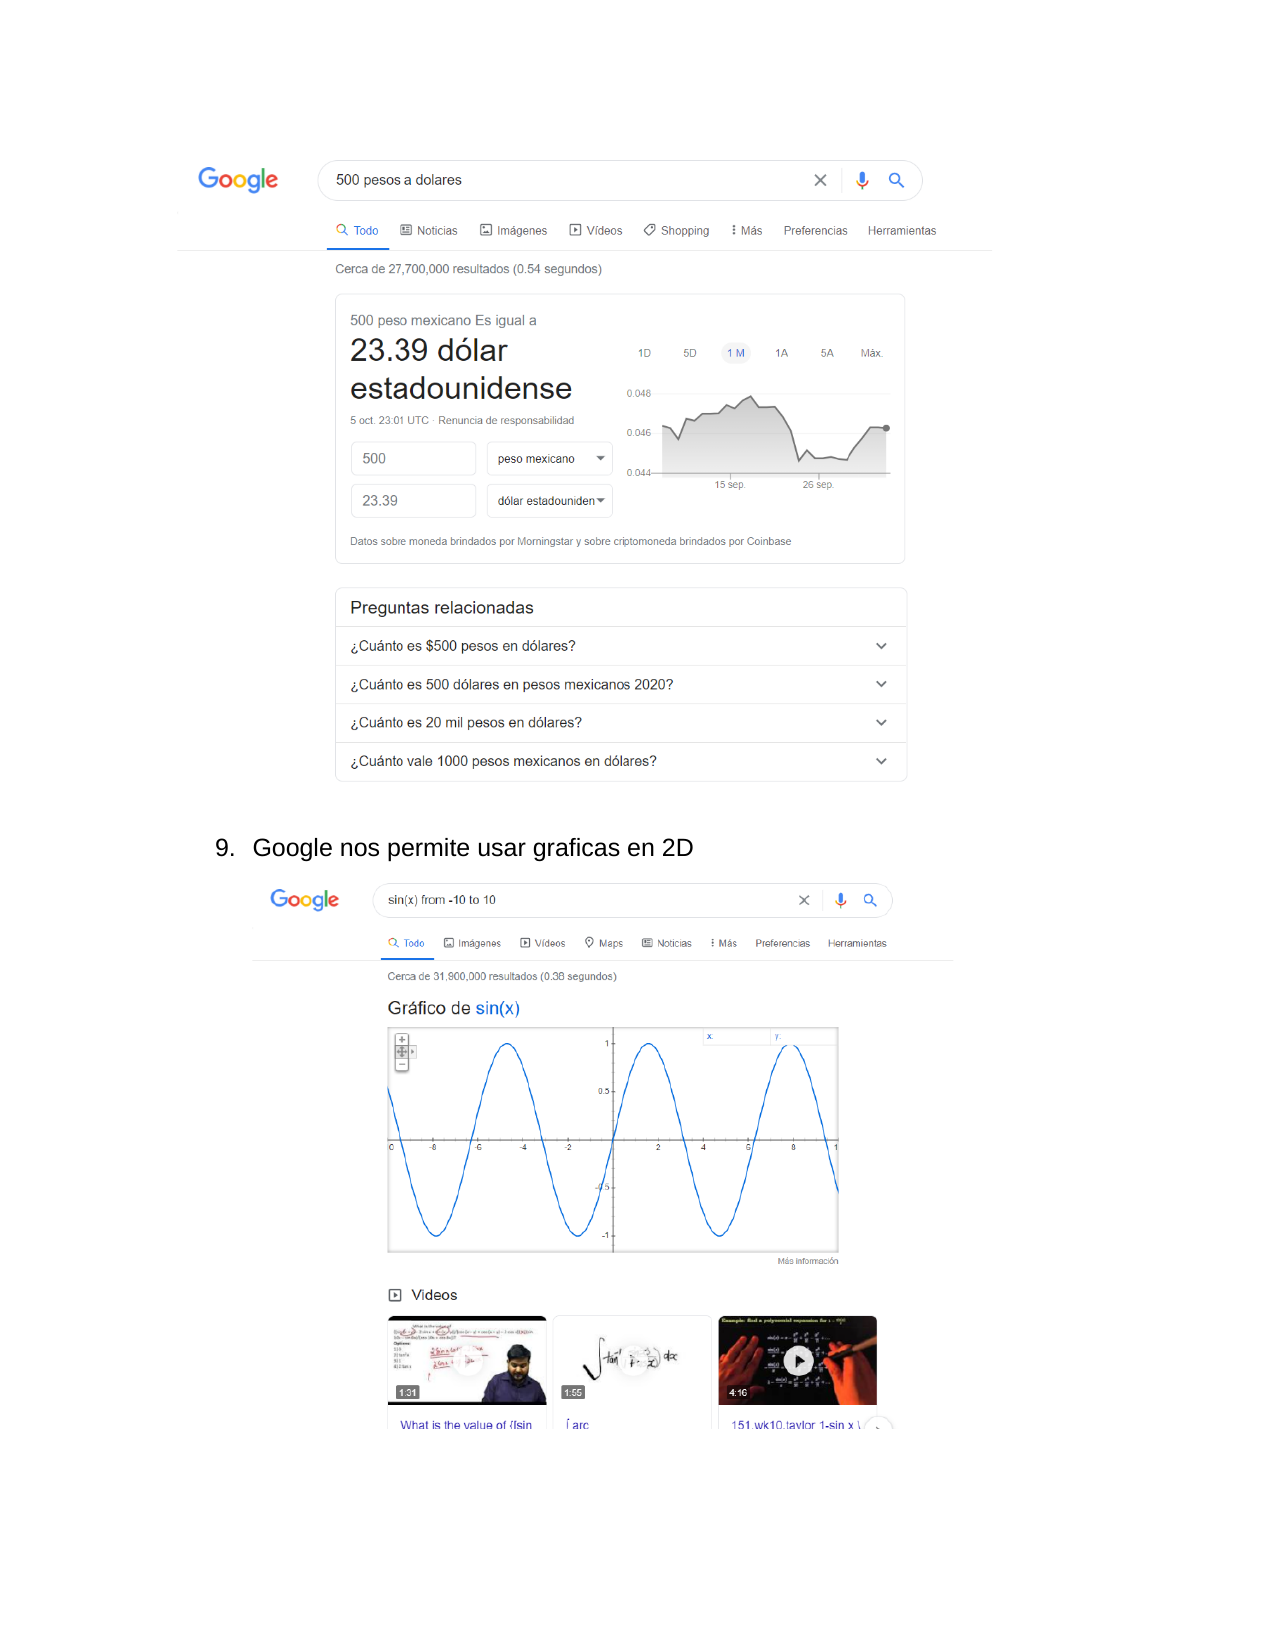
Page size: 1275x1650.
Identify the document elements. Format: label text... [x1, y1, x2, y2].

picture [177, 147, 993, 784]
picture [252, 875, 954, 1429]
list Google nos permite usar graficas en 2D [215, 833, 1098, 861]
